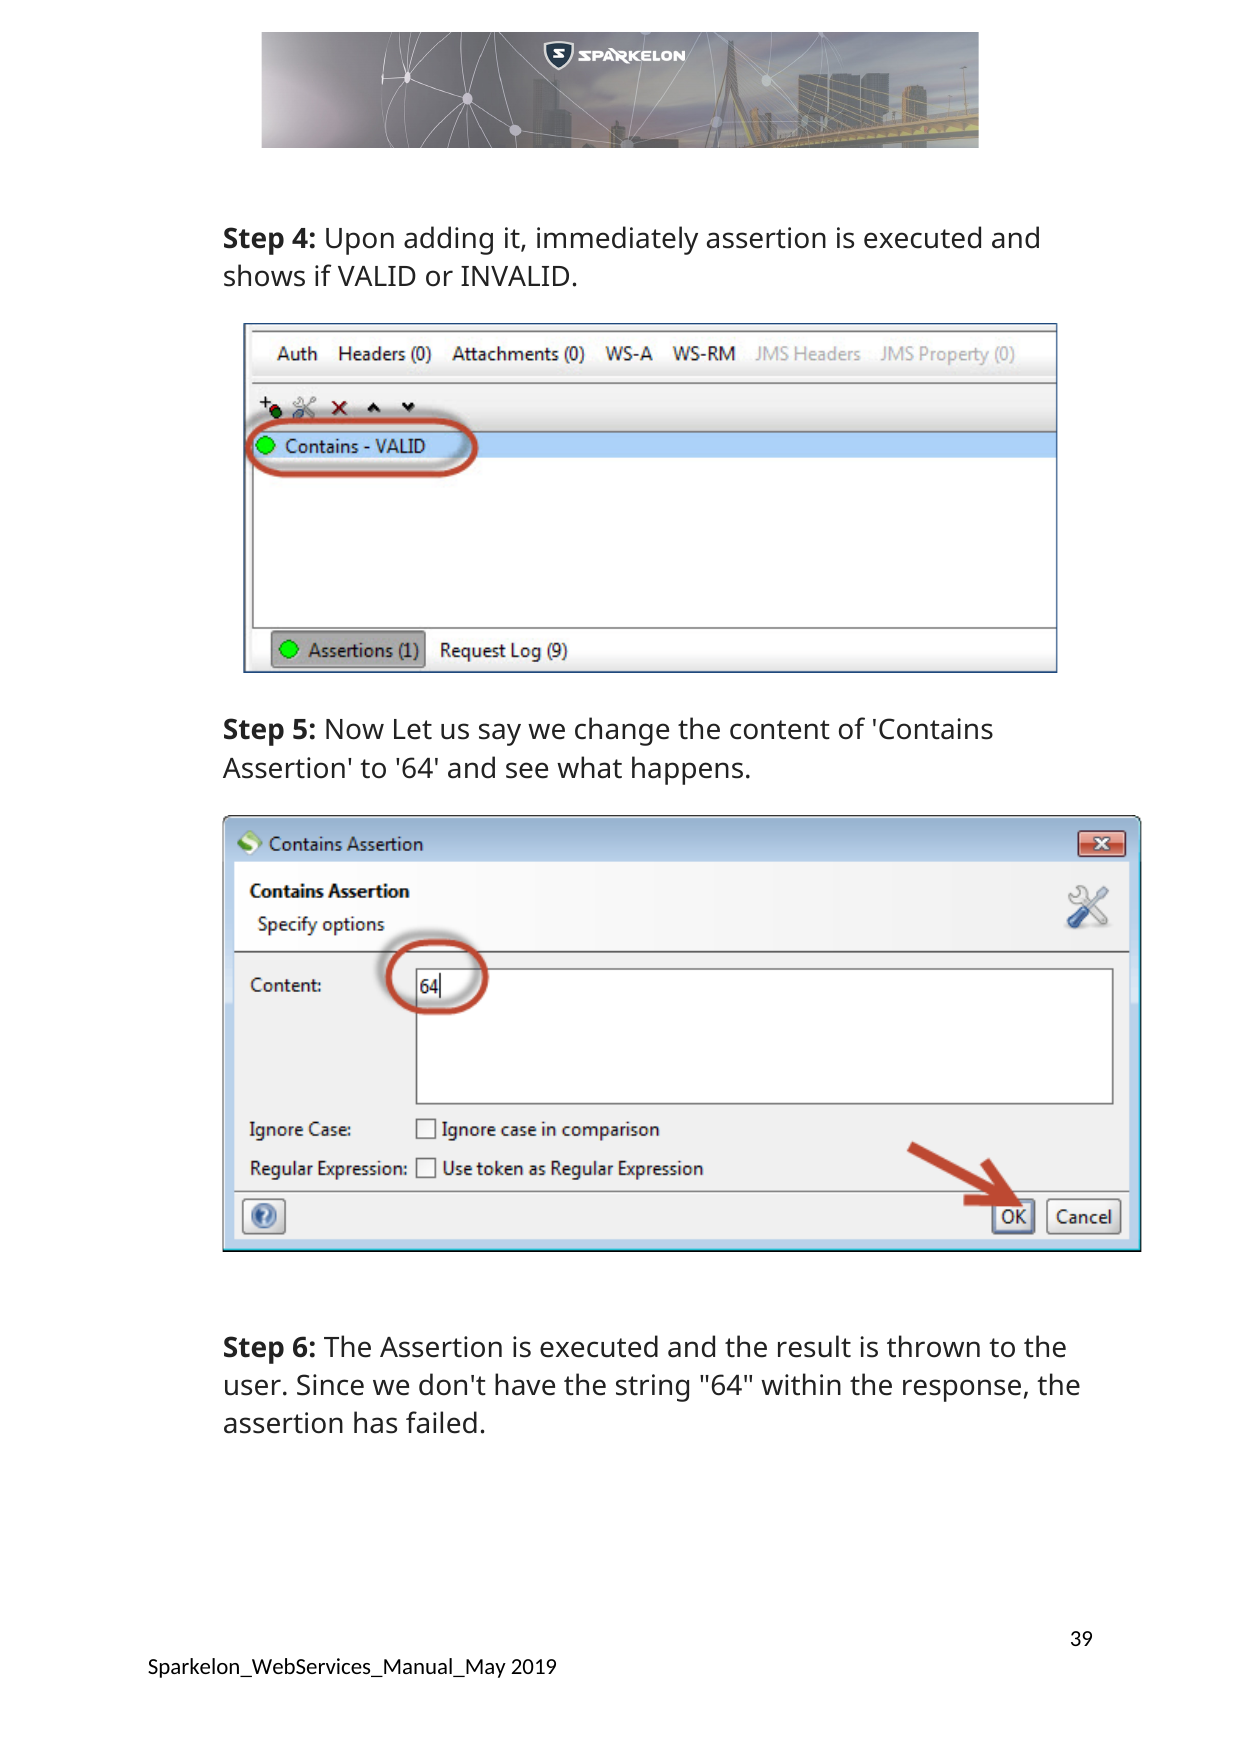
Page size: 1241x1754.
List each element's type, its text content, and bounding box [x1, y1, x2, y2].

text Step 6: The Assertion is executed and the result is thrown to the user. Since we don't have the string "64" within the response, the assertion has failed. [223, 1327, 1093, 1442]
text Step 5: Now Let us say we change the content of 'Contains Assertion' to '64' and see what happens. [223, 710, 1093, 786]
picture [222, 815, 1142, 1252]
picture [261, 32, 979, 148]
picture [243, 323, 1058, 673]
text Step 4: Upon adding it, immediately assertion is executed and shows if VALID or INVALID. [223, 148, 1093, 295]
